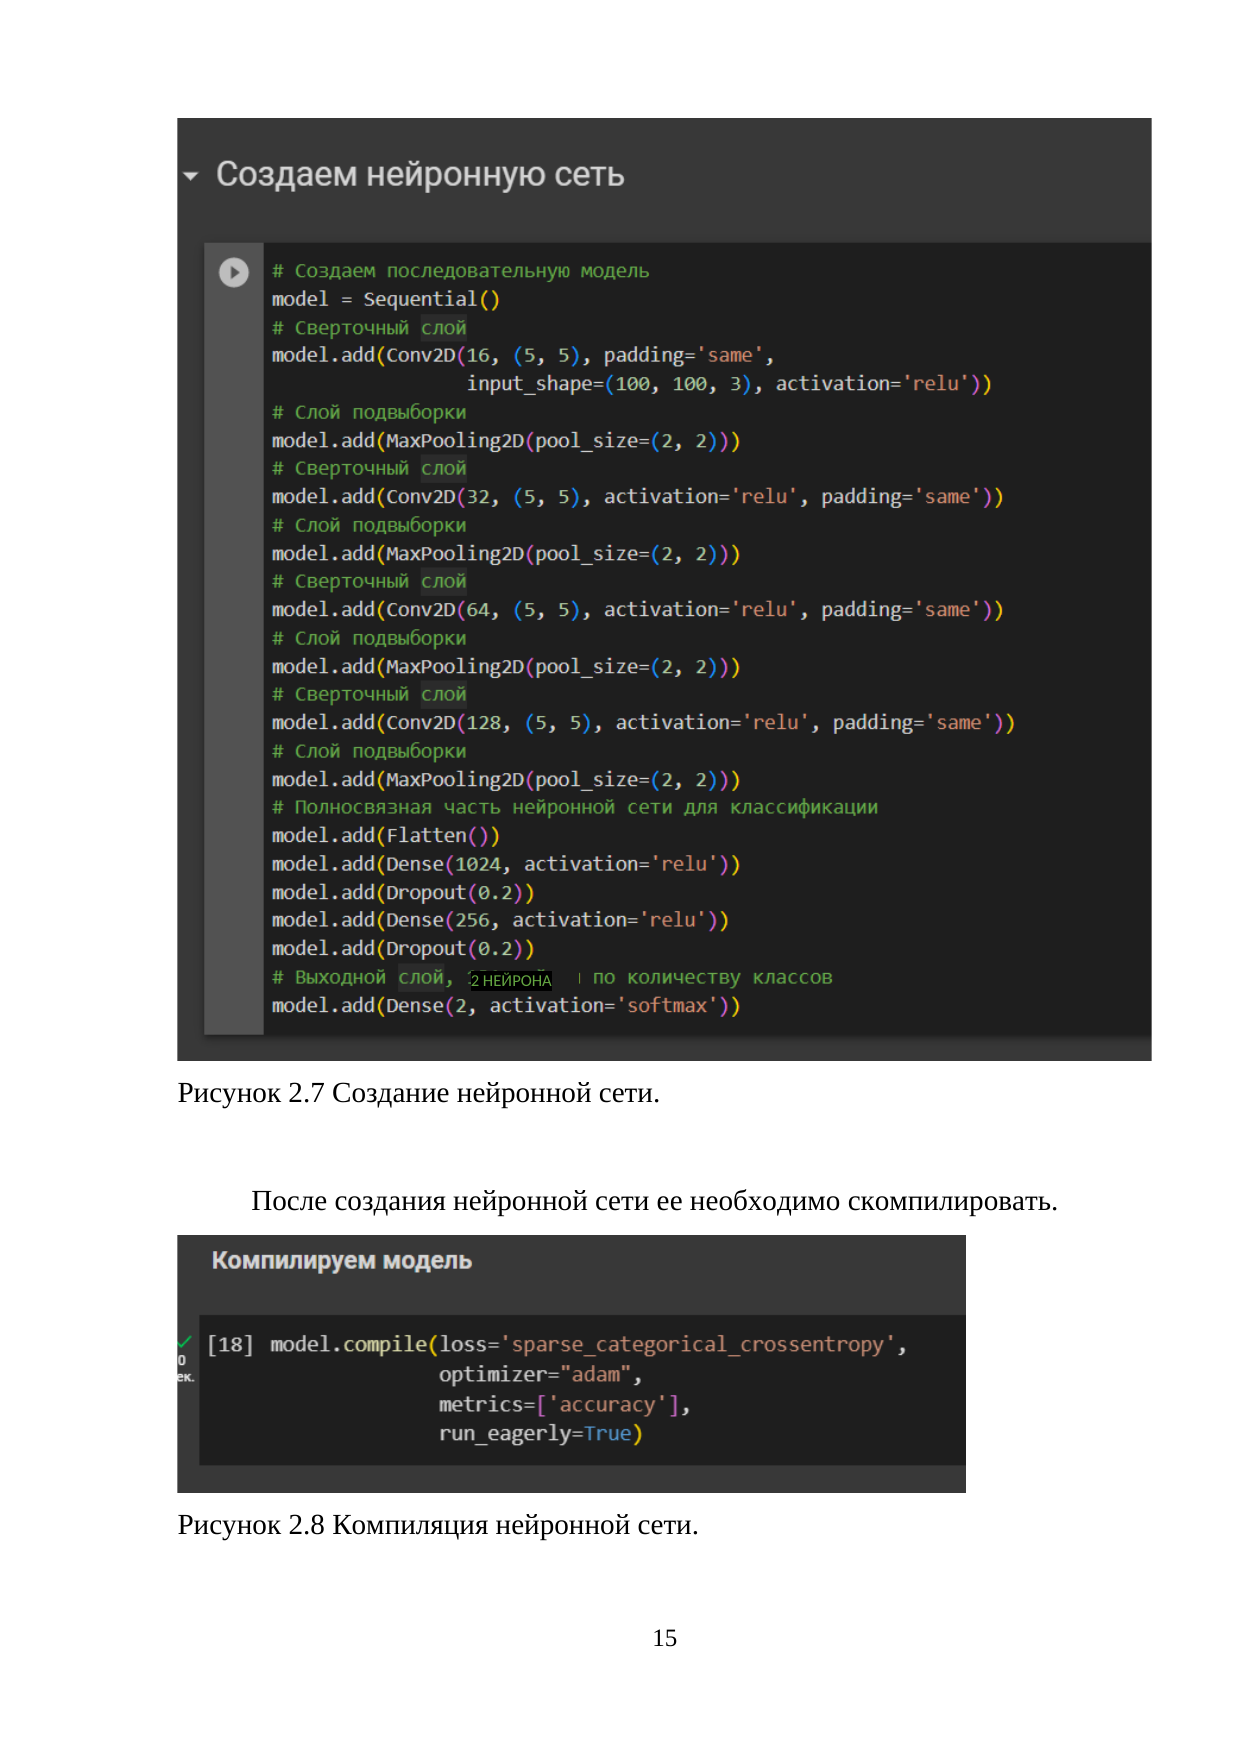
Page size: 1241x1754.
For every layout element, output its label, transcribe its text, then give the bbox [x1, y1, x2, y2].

text Рисунок 2.8 Компиляция нейронной сети. [177, 1507, 1152, 1541]
text Рисунок 2.7 Создание нейронной сети. [177, 1075, 1152, 1108]
text После создания нейронной сети ее необходимо скомпилировать. [177, 1183, 1152, 1216]
picture [177, 118, 1152, 1061]
picture [177, 1235, 966, 1493]
